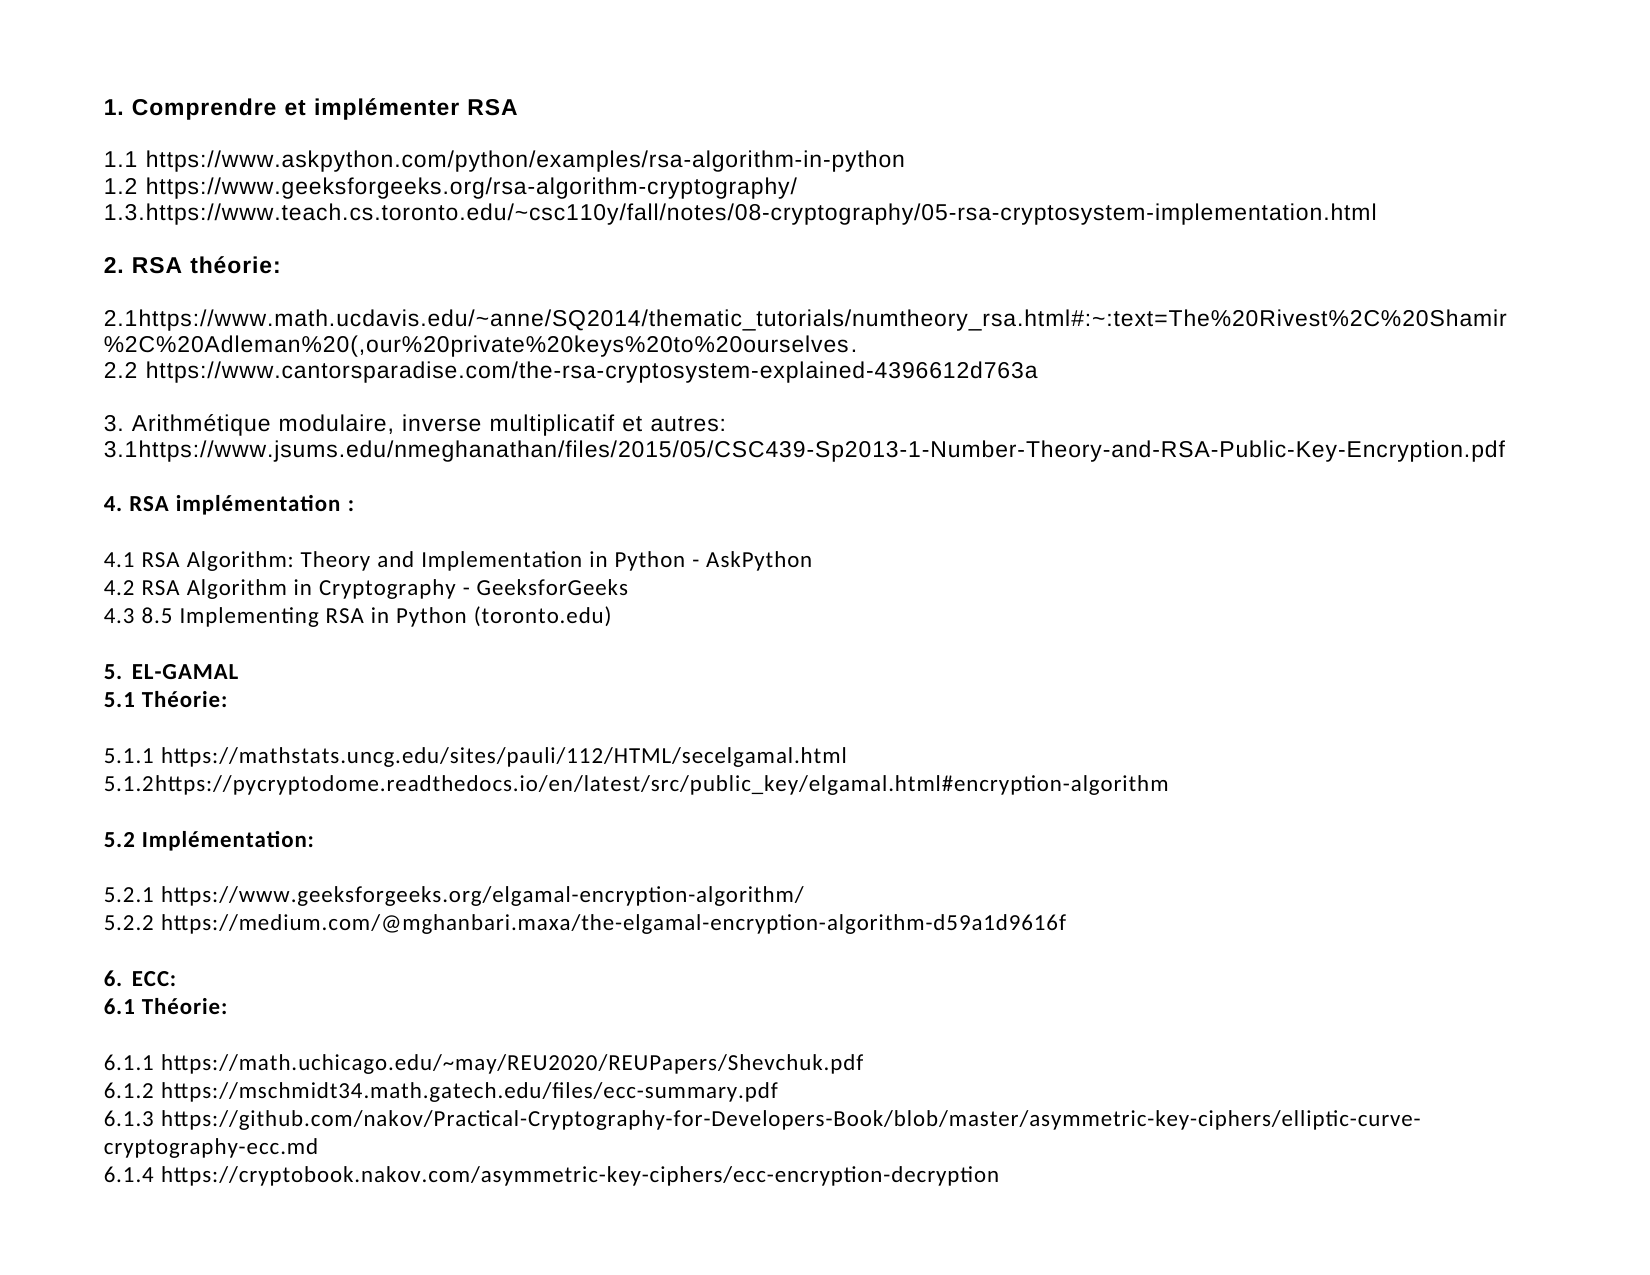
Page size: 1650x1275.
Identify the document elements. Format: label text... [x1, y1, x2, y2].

text 1.1 https://www.askpython.com/python/examples/rsa-algorithm-in-python [103, 146, 1546, 173]
text 6.1 Théorie: [103, 992, 1546, 1020]
text 6.1.3 https://github.com/nakov/Practical-Cryptography-for-Developers-Book/blob/master/asymmetric-key-ciphers/elliptic-curve-cryptography-ecc.md [103, 1104, 1546, 1160]
text 6.1.2 https://mschmidt34.math.gatech.edu/files/ecc-summary.pdf [103, 1076, 1546, 1104]
list ECC: [103, 964, 1546, 992]
text 3.1https://www.jsums.edu/nmeghanathan/files/2015/05/CSC439-Sp2013-1-Number-Theory-and-RSA-Public-Key-Encryption.pdf [103, 436, 1546, 463]
text 5.1.1 https://mathstats.uncg.edu/sites/pauli/112/HTML/secelgamal.html [103, 741, 1546, 769]
list EL-GAMAL [103, 657, 1546, 685]
text 4.2 RSA Algorithm in Cryptography - GeeksforGeeks [103, 573, 1546, 601]
text 2.1https://www.math.ucdavis.edu/~anne/SQ2014/thematic_tutorials/numtheory_rsa.html#:~:text=The%20Rivest%2C%20Shamir%2C%20Adleman%20(,our%20private%20keys%20to%20ourselves. [103, 304, 1546, 357]
list Arithmétique modulaire, inverse multiplicatif et autres: [103, 410, 1546, 436]
text 5.2.2 https://medium.com/@mghanbari.maxa/the-elgamal-encryption-algorithm-d59a1d9616f [103, 908, 1546, 936]
text 1.3.https://www.teach.cs.toronto.edu/~csc110y/fall/notes/08-cryptography/05-rsa-cryptosystem-implementation.html [103, 199, 1546, 226]
text 5.2 Implémentation: [103, 825, 1546, 853]
text 4. RSA implémentation : [103, 489, 1546, 517]
text 1.2 https://www.geeksforgeeks.org/rsa-algorithm-cryptography/ [103, 173, 1546, 199]
text 4.3 8.5 Implementing RSA in Python (toronto.edu) [103, 601, 1546, 629]
text 5.1 Théorie: [103, 685, 1546, 713]
text 5.2.1 https://www.geeksforgeeks.org/elgamal-encryption-algorithm/ [103, 880, 1546, 908]
text 6.1.4 https://cryptobook.nakov.com/asymmetric-key-ciphers/ecc-encryption-decryption [103, 1160, 1546, 1188]
text 2.2 https://www.cantorsparadise.com/the-rsa-cryptosystem-explained-4396612d763a [103, 357, 1546, 384]
list RSA théorie: [103, 252, 1546, 278]
text 6.1.1 https://math.uchicago.edu/~may/REU2020/REUPapers/Shevchuk.pdf [103, 1048, 1546, 1076]
list Comprendre et implémenter RSA [103, 94, 1546, 120]
text 4.1 RSA Algorithm: Theory and Implementation in Python - AskPython [103, 545, 1546, 573]
text 5.1.2https://pycryptodome.readthedocs.io/en/latest/src/public_key/elgamal.html#encryption-algorithm [103, 769, 1546, 797]
